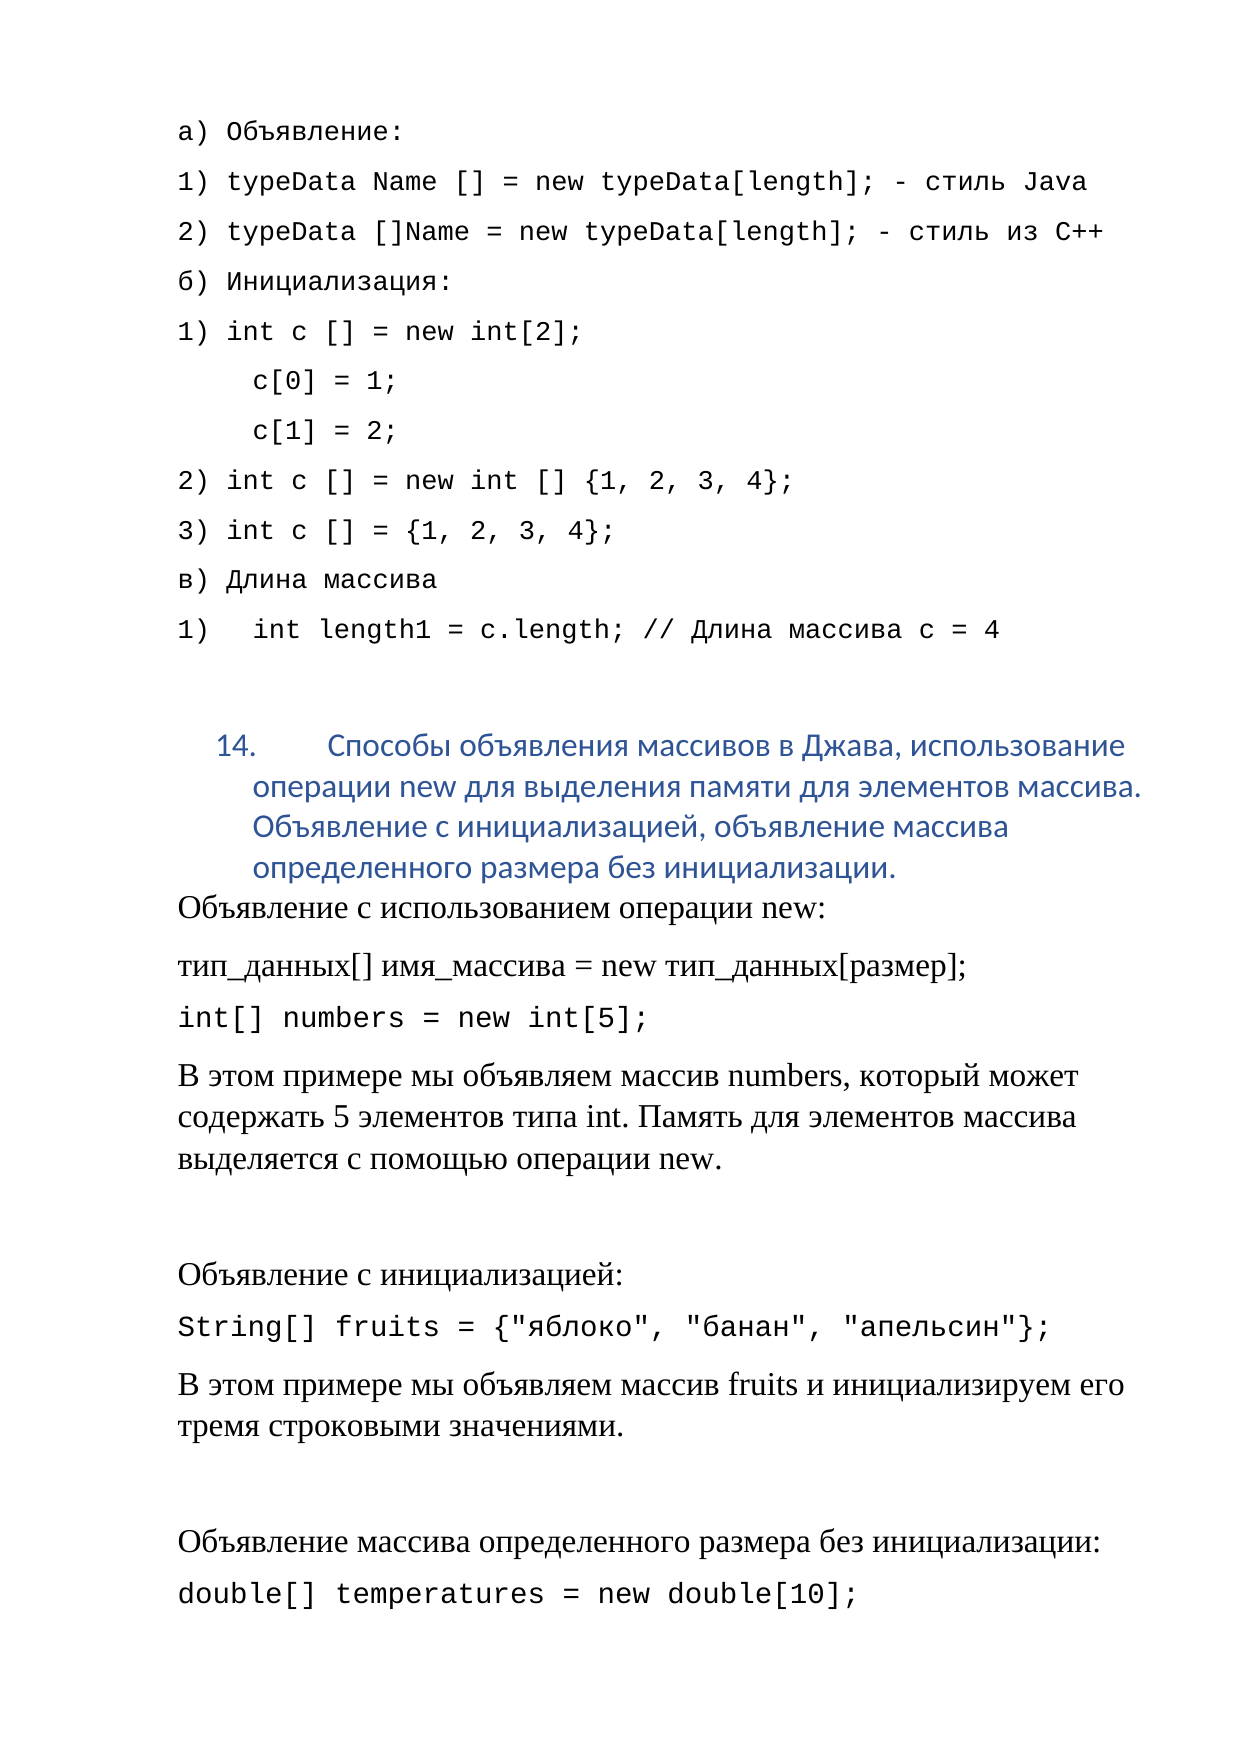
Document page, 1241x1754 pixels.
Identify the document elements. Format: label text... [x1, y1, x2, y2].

text 2) typeData []Name = new typeData[length]; - стиль из С++ [177, 218, 1152, 248]
text double[] temperatures = new double[10]; [177, 1580, 1152, 1613]
text 1) int c [] = new int[2]; [177, 317, 1152, 348]
text String[] fruits = {"яблоко", "банан", "апельсин"}; [177, 1312, 1152, 1345]
text Объявление с инициализацией: [177, 1254, 1152, 1292]
text Объявление с использованием операции new: [177, 887, 1152, 925]
text c[1] = 2; [252, 417, 1152, 448]
text а) Объявление: [177, 118, 1152, 149]
text 2) int c [] = new int [] {1, 2, 3, 4}; [177, 467, 1152, 497]
text В этом примере мы объявляем массив numbers, который может содержать 5 элементов типа int. Память для элементов массива выделяется с помощью операции new. [177, 1055, 1152, 1176]
text в) Длина массива [177, 566, 1152, 597]
text c[0] = 1; [252, 367, 1152, 398]
text 3) int c [] = {1, 2, 3, 4}; [177, 516, 1152, 547]
text 1) typeData Name [] = new typeData[length]; - стиль Java [177, 168, 1152, 199]
list int length1 = с.length; // Длина массива с = 4 [177, 616, 1152, 647]
text int[] numbers = new int[5]; [177, 1003, 1152, 1036]
text В этом примере мы объявляем массив fruits и инициализируем его тремя строковыми значениями. [177, 1364, 1152, 1444]
text б) Инициализация: [177, 267, 1152, 298]
text тип_данных[] имя_массива = new тип_данных[размер]; [177, 945, 1152, 983]
text Объявление массива определенного размера без инициализации: [177, 1522, 1152, 1560]
subtitle Способы объявления массивов в Джава, использование операции new для выделения памяти для элементов массива. Объявление с инициализацией, объявление массива определенного размера без инициализации. [215, 724, 1152, 887]
